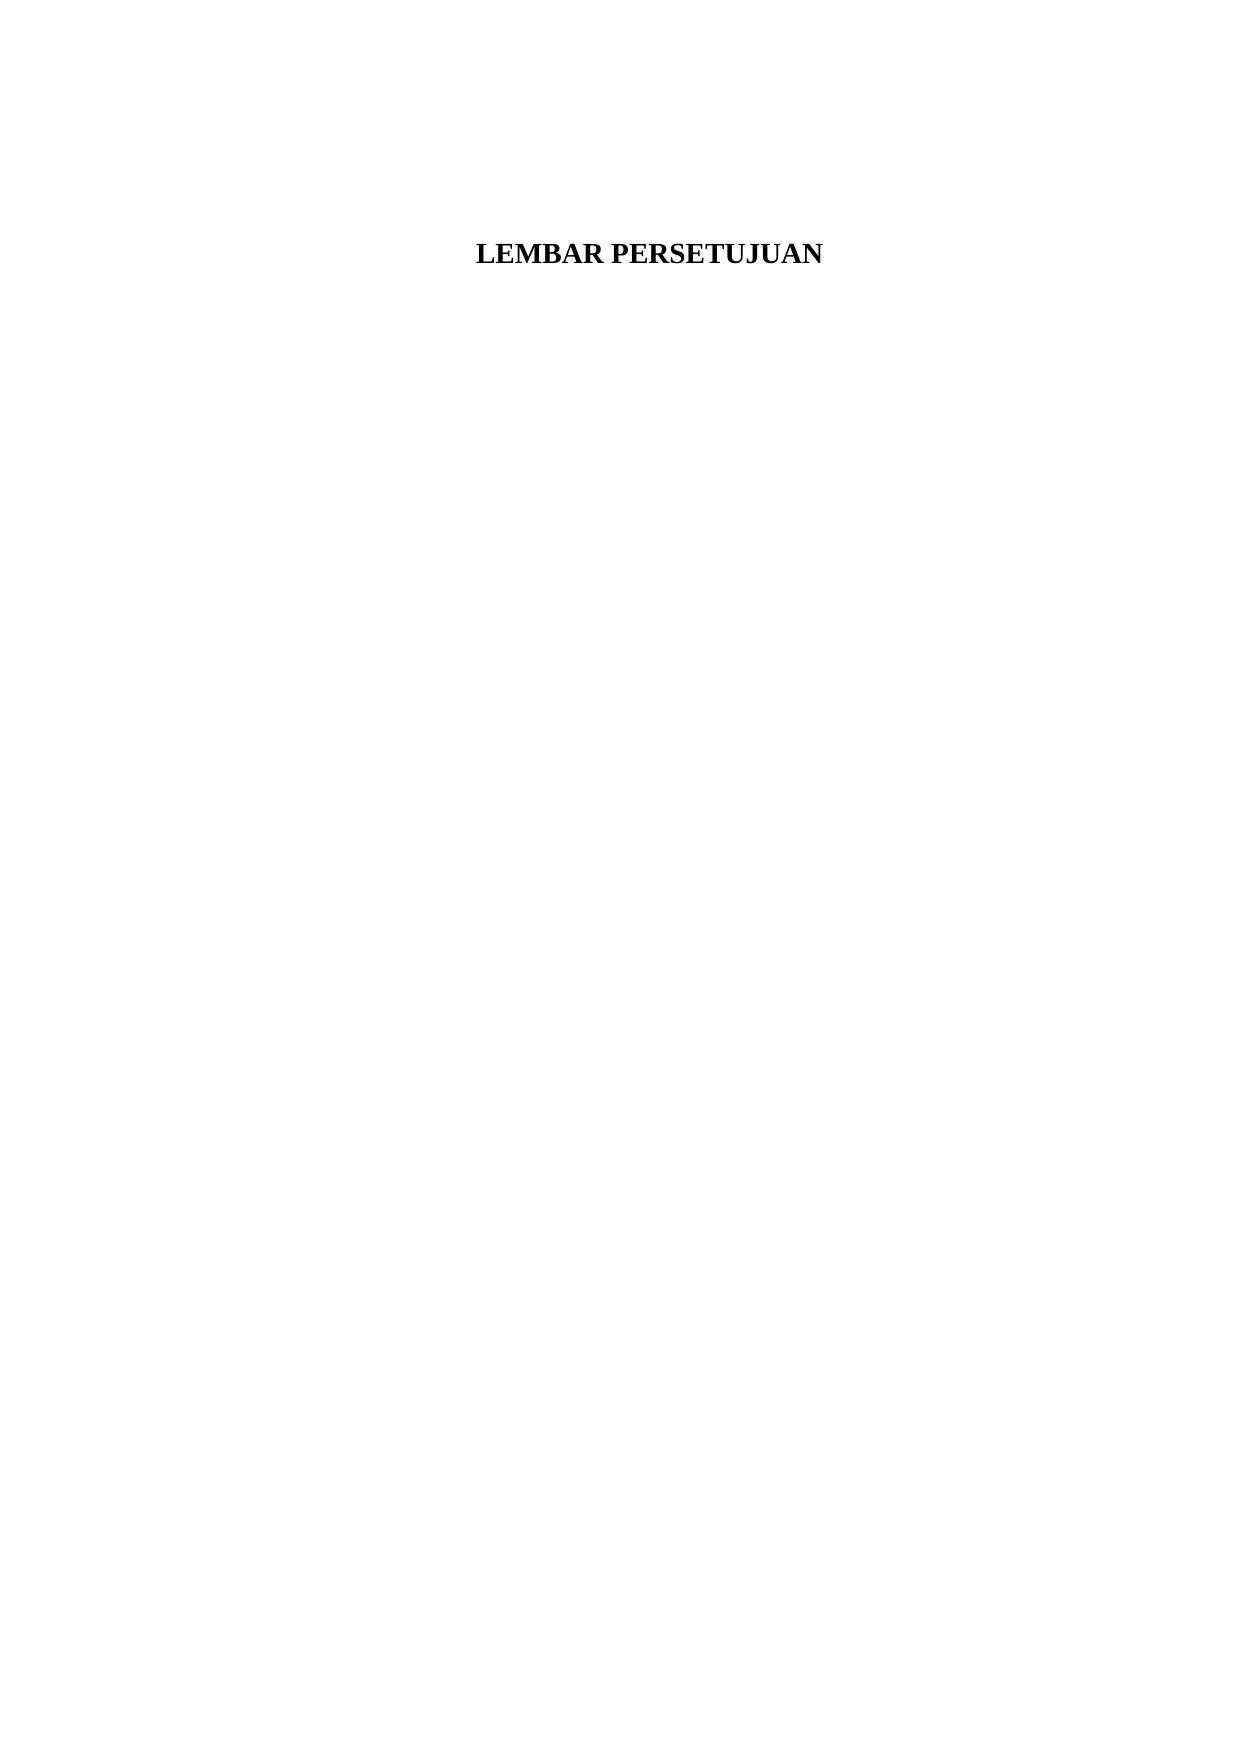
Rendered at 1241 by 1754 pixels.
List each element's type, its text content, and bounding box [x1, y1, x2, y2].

subtitle LEMBAR PERSETUJUAN [236, 236, 1063, 270]
